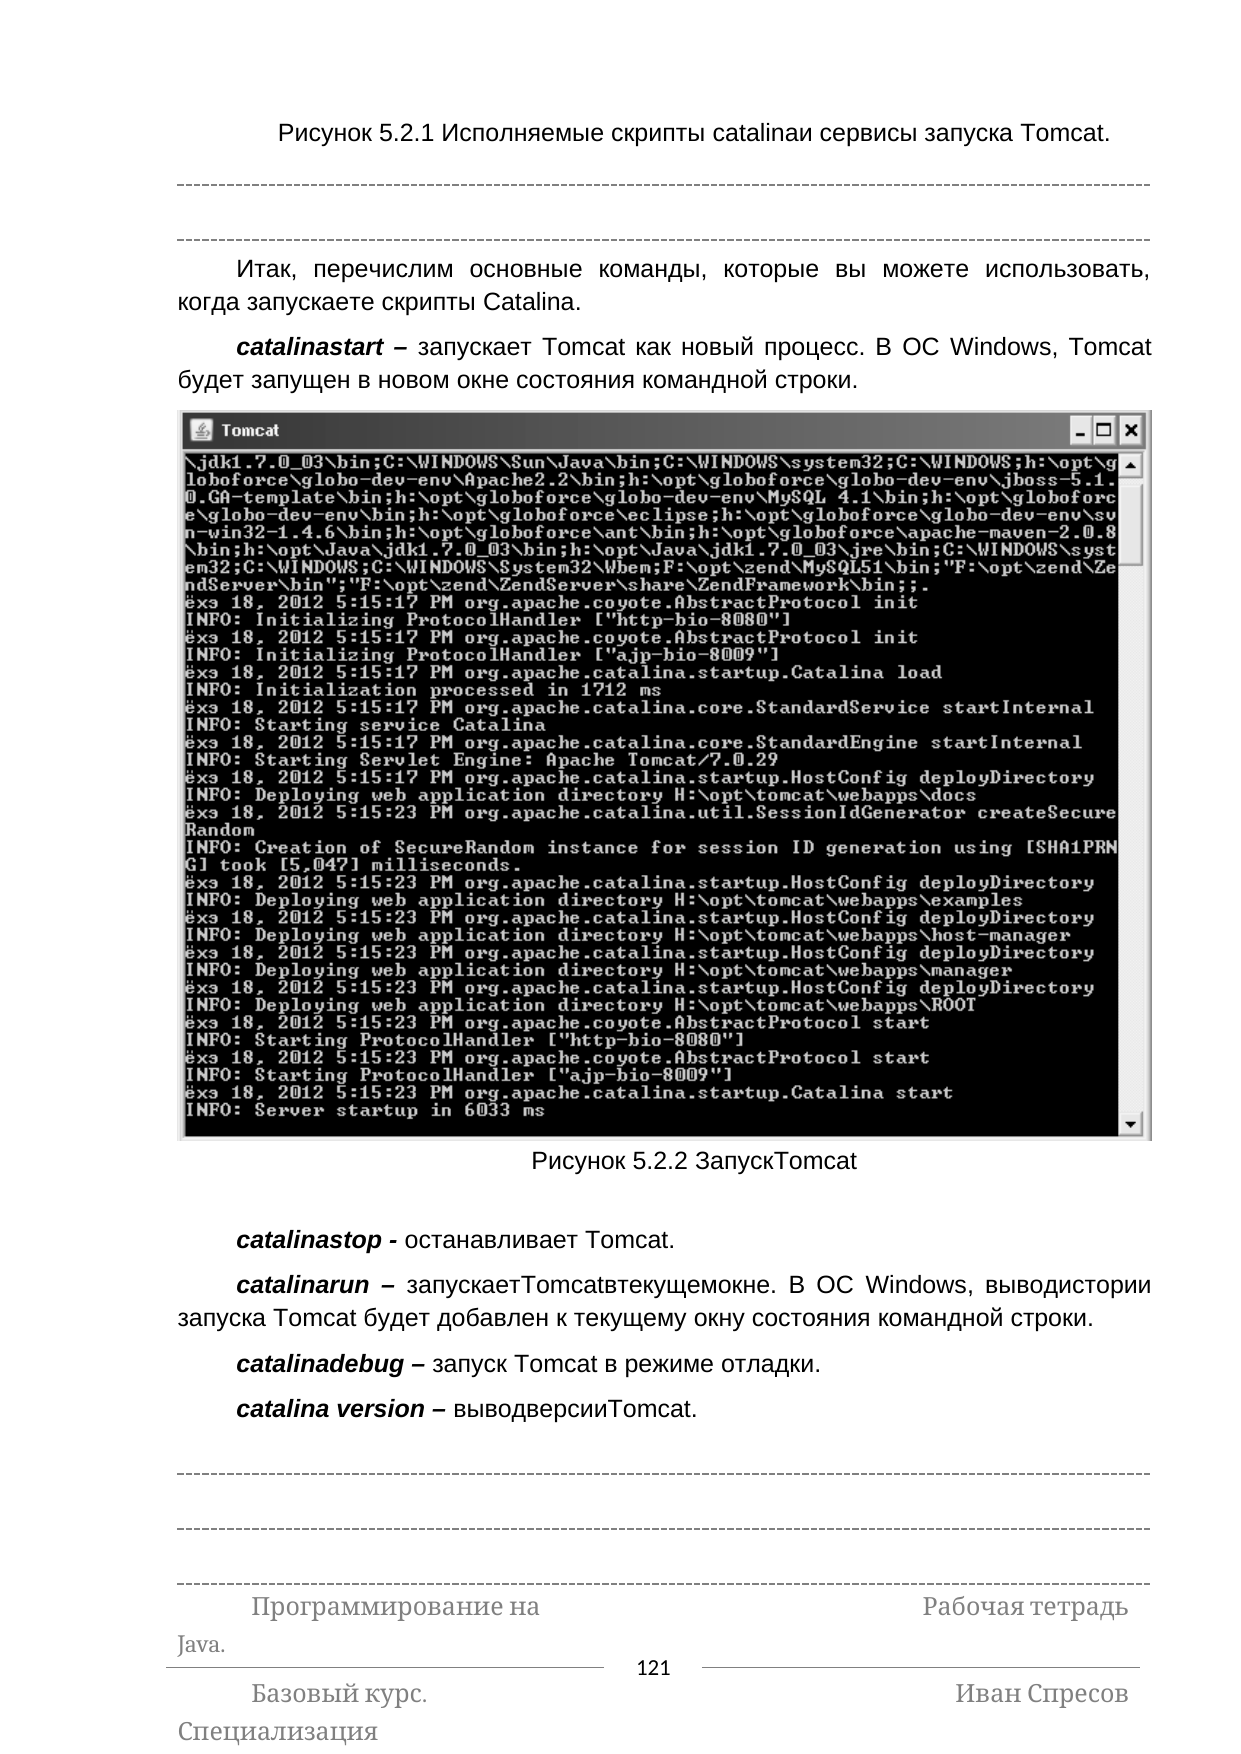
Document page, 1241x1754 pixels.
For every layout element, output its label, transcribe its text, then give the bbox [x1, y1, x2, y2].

text Итак, перечислим основные команды, которые вы можете использовать, когда запускаете скрипты Catalina. [177, 253, 1152, 315]
text catalinastop - останавливает Tomcat. [177, 1225, 1152, 1254]
text Рисунок 5.2.1 Исполняемые скрипты catalinaи сервисы запуска Tomcat. [177, 118, 1152, 147]
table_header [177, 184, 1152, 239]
text catalinadebug – запуск Tomcat в режиме отладки. [177, 1349, 1152, 1378]
text catalinarun – запускаетTomcatвтекущемокне. В ОС Windows, выводистории запуска Tomcat будет добавлен к текущему окну состояния командной строки. [177, 1270, 1152, 1332]
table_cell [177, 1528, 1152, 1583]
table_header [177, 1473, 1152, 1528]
text catalinastart – запускает Tomcat как новый процесс. В ОС Windows, Tomcat будет запущен в новом окне состояния командной строки. [177, 332, 1152, 394]
text Рисунок 5.2.2 ЗапускTomcat [177, 1146, 1152, 1175]
text catalina version – выводверсииTomcat. [177, 1394, 1152, 1423]
